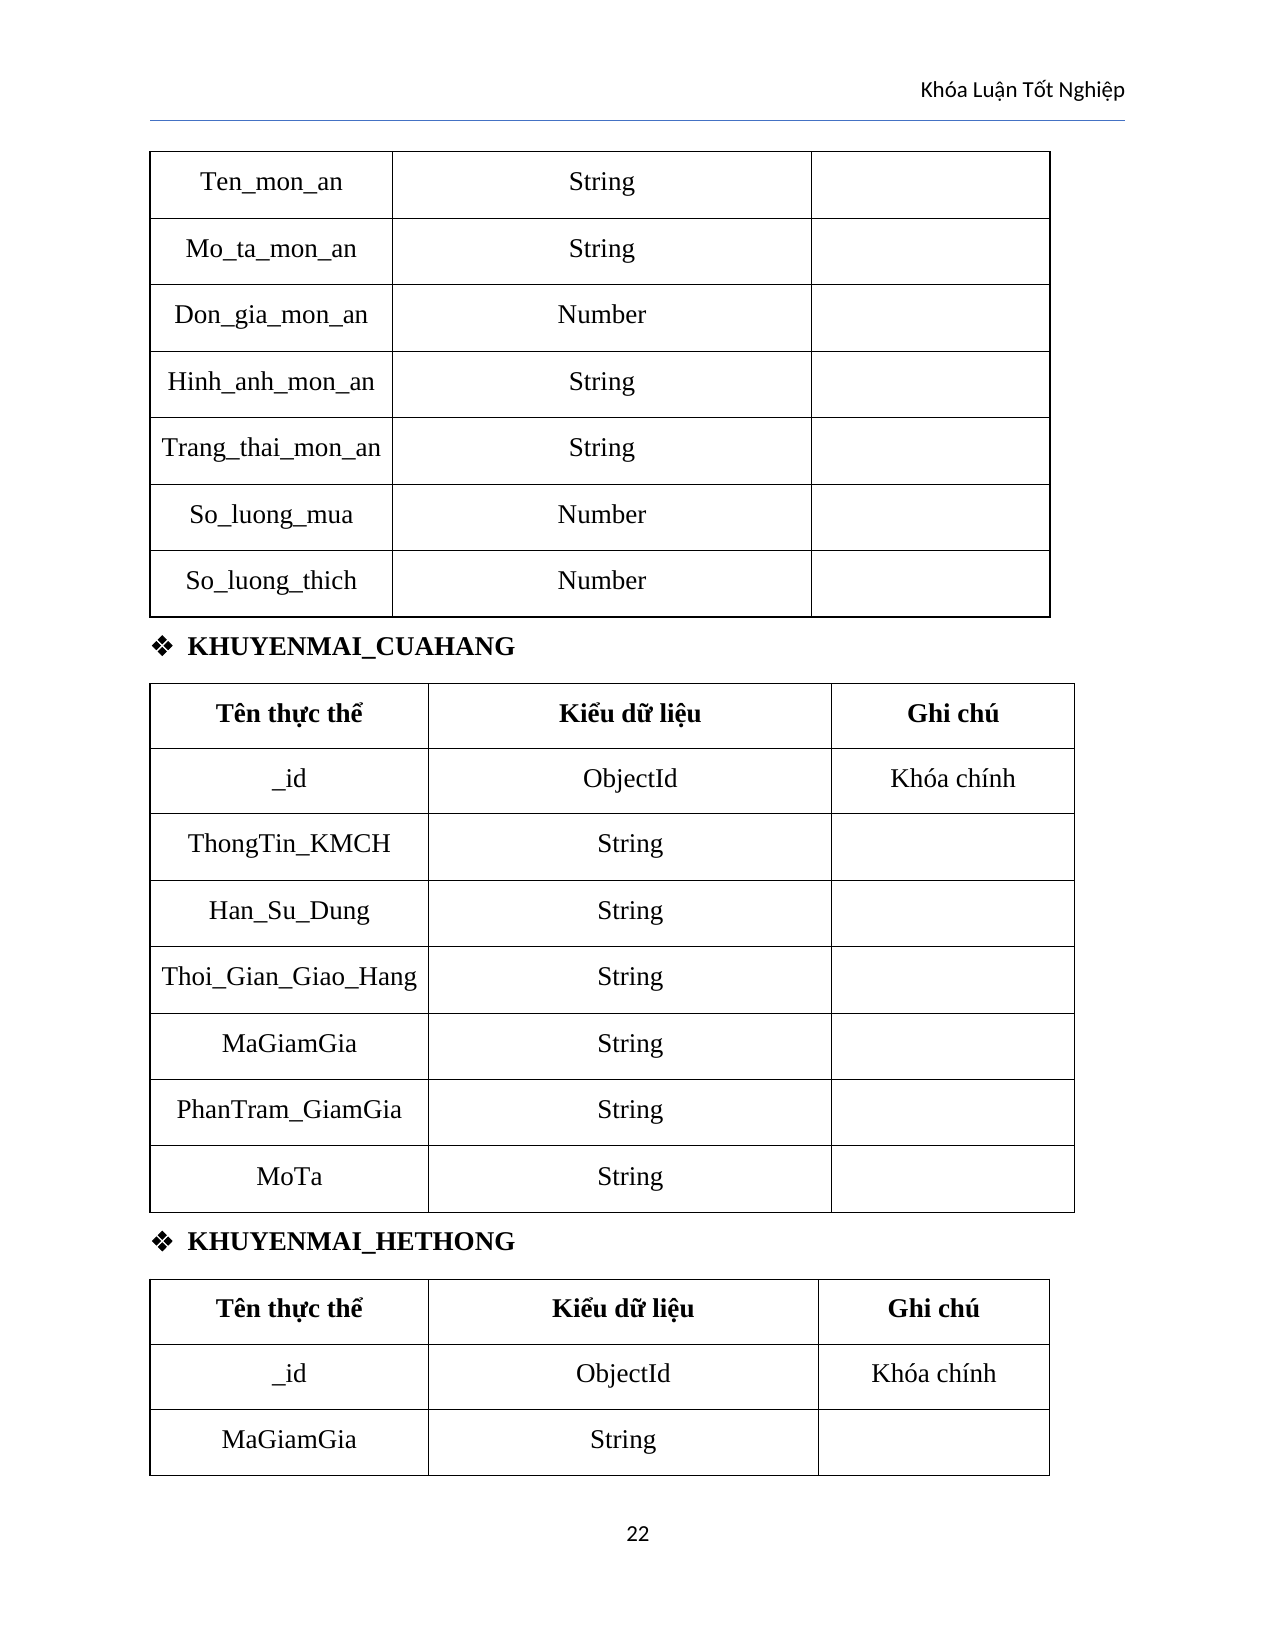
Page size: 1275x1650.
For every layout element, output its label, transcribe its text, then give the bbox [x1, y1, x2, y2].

table_cell Khóa chính [819, 1345, 1049, 1408]
table_cell String [429, 1146, 831, 1212]
table_cell [832, 814, 1074, 879]
table_cell [832, 1014, 1074, 1079]
table_cell Number [393, 551, 811, 616]
table_cell [812, 219, 1049, 284]
table_header Ghi chú [819, 1280, 1049, 1343]
table_cell String [393, 152, 811, 218]
table_cell MoTa [151, 1146, 428, 1212]
table_cell Number [393, 285, 811, 351]
table_cell ObjectId [429, 749, 831, 813]
table_header Kiểu dữ liệu [429, 684, 831, 748]
table_cell [832, 1146, 1074, 1212]
table_cell [812, 485, 1049, 550]
table_cell Don_gia_mon_an [151, 285, 392, 351]
table_cell Thoi_Gian_Giao_Hang [151, 947, 428, 1012]
table_cell String [429, 1080, 831, 1145]
table_cell String [429, 814, 831, 879]
table_cell [832, 947, 1074, 1012]
table_cell Hinh_anh_mon_an [151, 352, 392, 417]
table_header Tên thực thể [151, 684, 428, 748]
table_cell ObjectId [429, 1345, 818, 1408]
table_cell MaGiamGia [151, 1014, 428, 1079]
table_cell [812, 152, 1049, 218]
table_cell String [393, 352, 811, 417]
table_cell MaGiamGia [151, 1410, 428, 1475]
list KHUYENMAI_CUAHANG [150, 630, 1125, 661]
table_cell ThongTin_KMCH [151, 814, 428, 879]
table_cell Ten_mon_an [151, 152, 392, 218]
table_cell [812, 285, 1049, 351]
table_cell String [429, 947, 831, 1012]
table_cell So_luong_mua [151, 485, 392, 550]
table_header Ghi chú [832, 684, 1074, 748]
table_cell Mo_ta_mon_an [151, 219, 392, 284]
table_cell So_luong_thich [151, 551, 392, 616]
table_cell _id [151, 1345, 428, 1408]
table_cell [832, 881, 1074, 946]
table_cell Khóa chính [832, 749, 1074, 813]
table_cell [812, 551, 1049, 616]
table_cell PhanTram_GiamGia [151, 1080, 428, 1145]
table_cell String [429, 1410, 818, 1475]
table_cell String [429, 881, 831, 946]
table_cell String [393, 219, 811, 284]
table_cell [832, 1080, 1074, 1145]
table_cell Trang_thai_mon_an [151, 418, 392, 483]
table_cell Han_Su_Dung [151, 881, 428, 946]
table_cell _id [151, 749, 428, 813]
table_cell [812, 352, 1049, 417]
table_cell [819, 1410, 1049, 1475]
list KHUYENMAI_HETHONG [150, 1225, 1125, 1257]
table_cell String [393, 418, 811, 483]
table_cell [812, 418, 1049, 483]
table_cell String [429, 1014, 831, 1079]
table_cell Number [393, 485, 811, 550]
table_header Kiểu dữ liệu [429, 1280, 818, 1343]
table_header Tên thực thể [151, 1280, 428, 1343]
